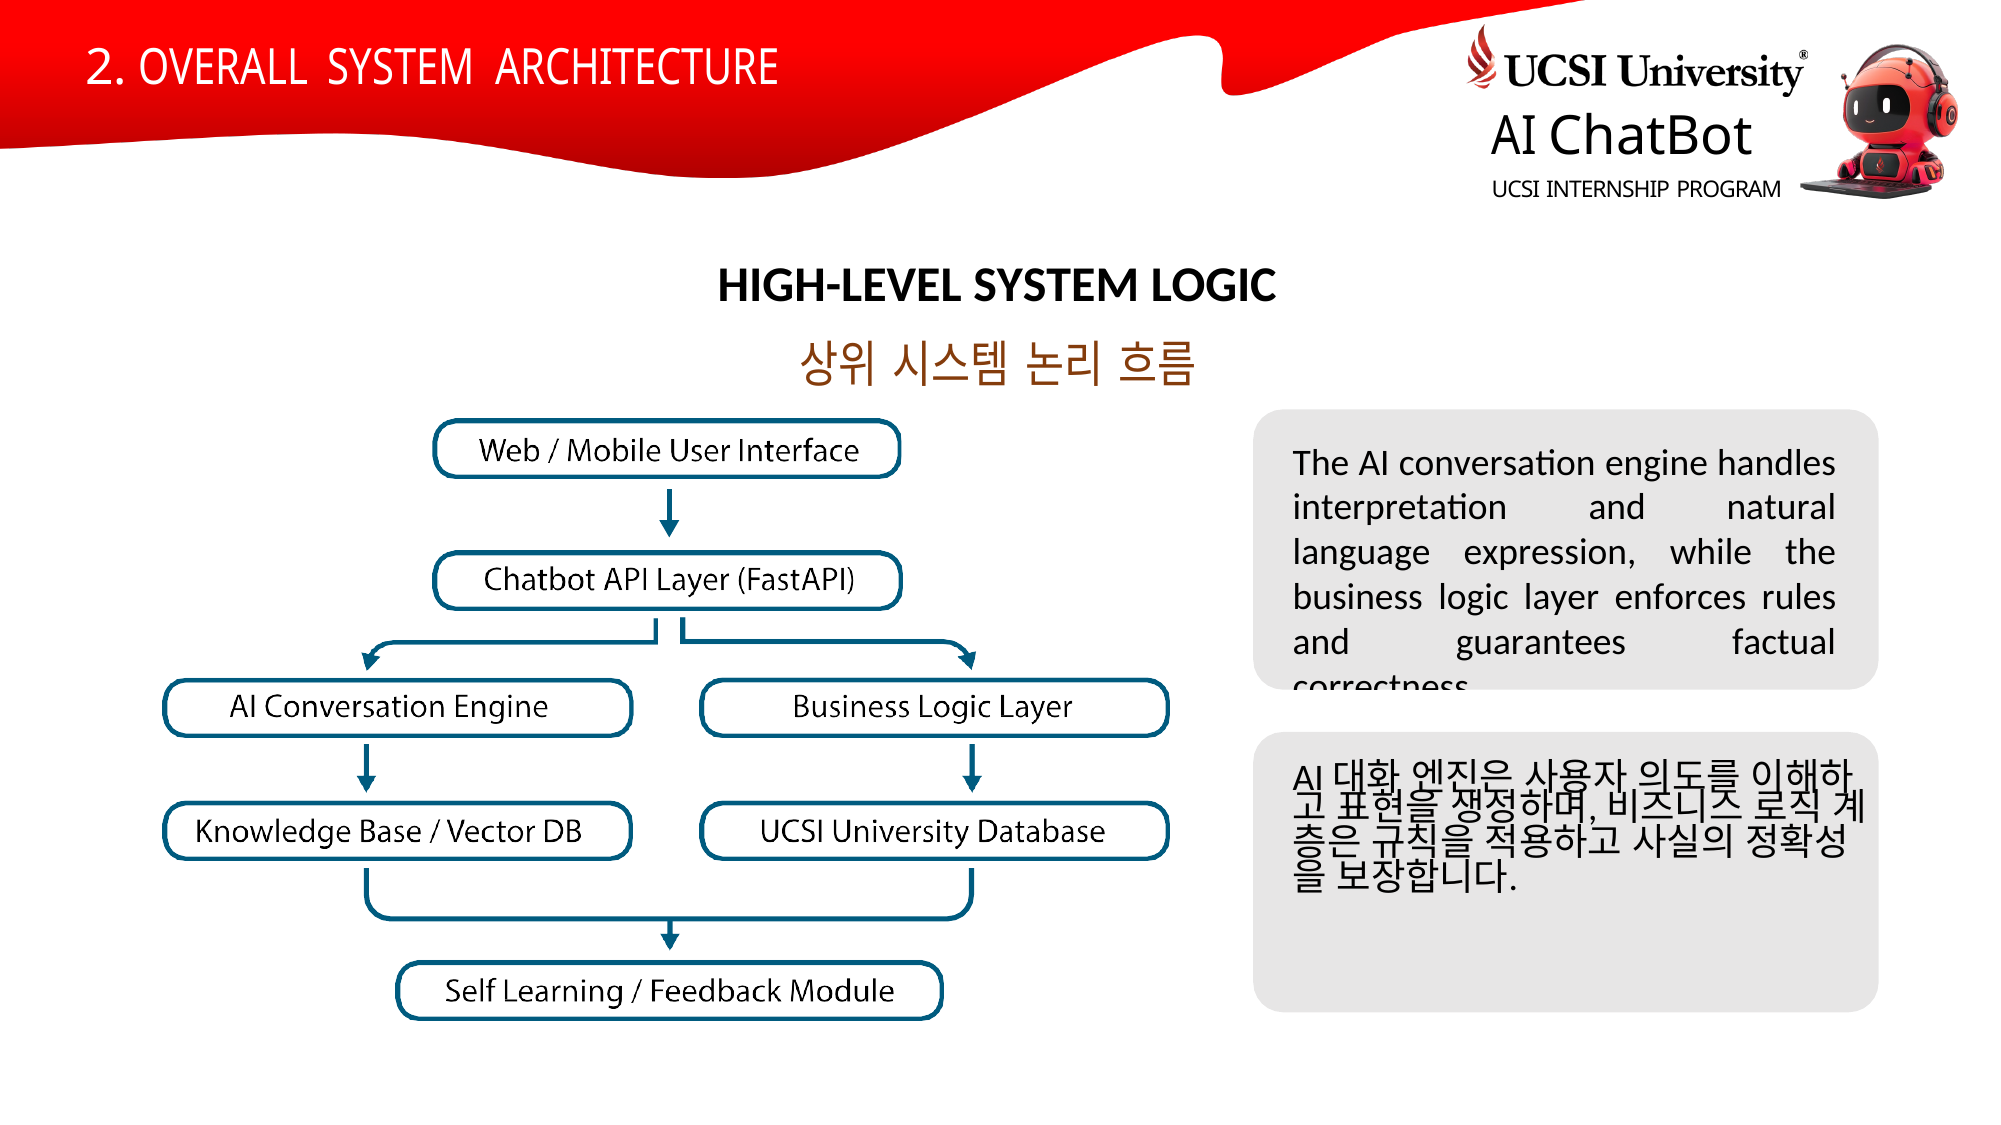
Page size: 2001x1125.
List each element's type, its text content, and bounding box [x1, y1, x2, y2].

picture [162, 843, 176, 861]
picture [432, 418, 450, 437]
picture [885, 418, 902, 433]
picture [438, 556, 898, 606]
text 상위 시스템 논리 흐름 [717, 312, 1279, 400]
picture [705, 806, 1165, 856]
picture [432, 550, 450, 569]
picture [1156, 847, 1170, 861]
picture [438, 424, 897, 474]
picture [680, 614, 1170, 738]
picture [1156, 724, 1170, 738]
text HIGH-LEVEL SYSTEM LOGIC [717, 259, 1277, 312]
picture [0, 0, 1958, 178]
text UCSI INTERNSHIP PROGRAM [1491, 173, 2000, 204]
picture [401, 966, 939, 1016]
picture [395, 1003, 409, 1021]
picture [699, 843, 713, 861]
picture [168, 806, 628, 856]
picture [162, 744, 633, 819]
picture [162, 615, 658, 738]
picture [888, 465, 902, 479]
picture [889, 597, 903, 611]
picture [432, 593, 446, 611]
picture [432, 461, 446, 479]
picture [395, 922, 944, 979]
picture [699, 744, 1170, 819]
picture [705, 683, 1165, 733]
subtitle AI ChatBot [1491, 97, 2000, 171]
picture [930, 1007, 944, 1021]
picture [886, 550, 903, 565]
picture [168, 683, 629, 733]
picture [619, 847, 633, 861]
list OVERALL SYSTEM ARCHITECTURE [85, 31, 1279, 99]
picture [162, 720, 176, 738]
